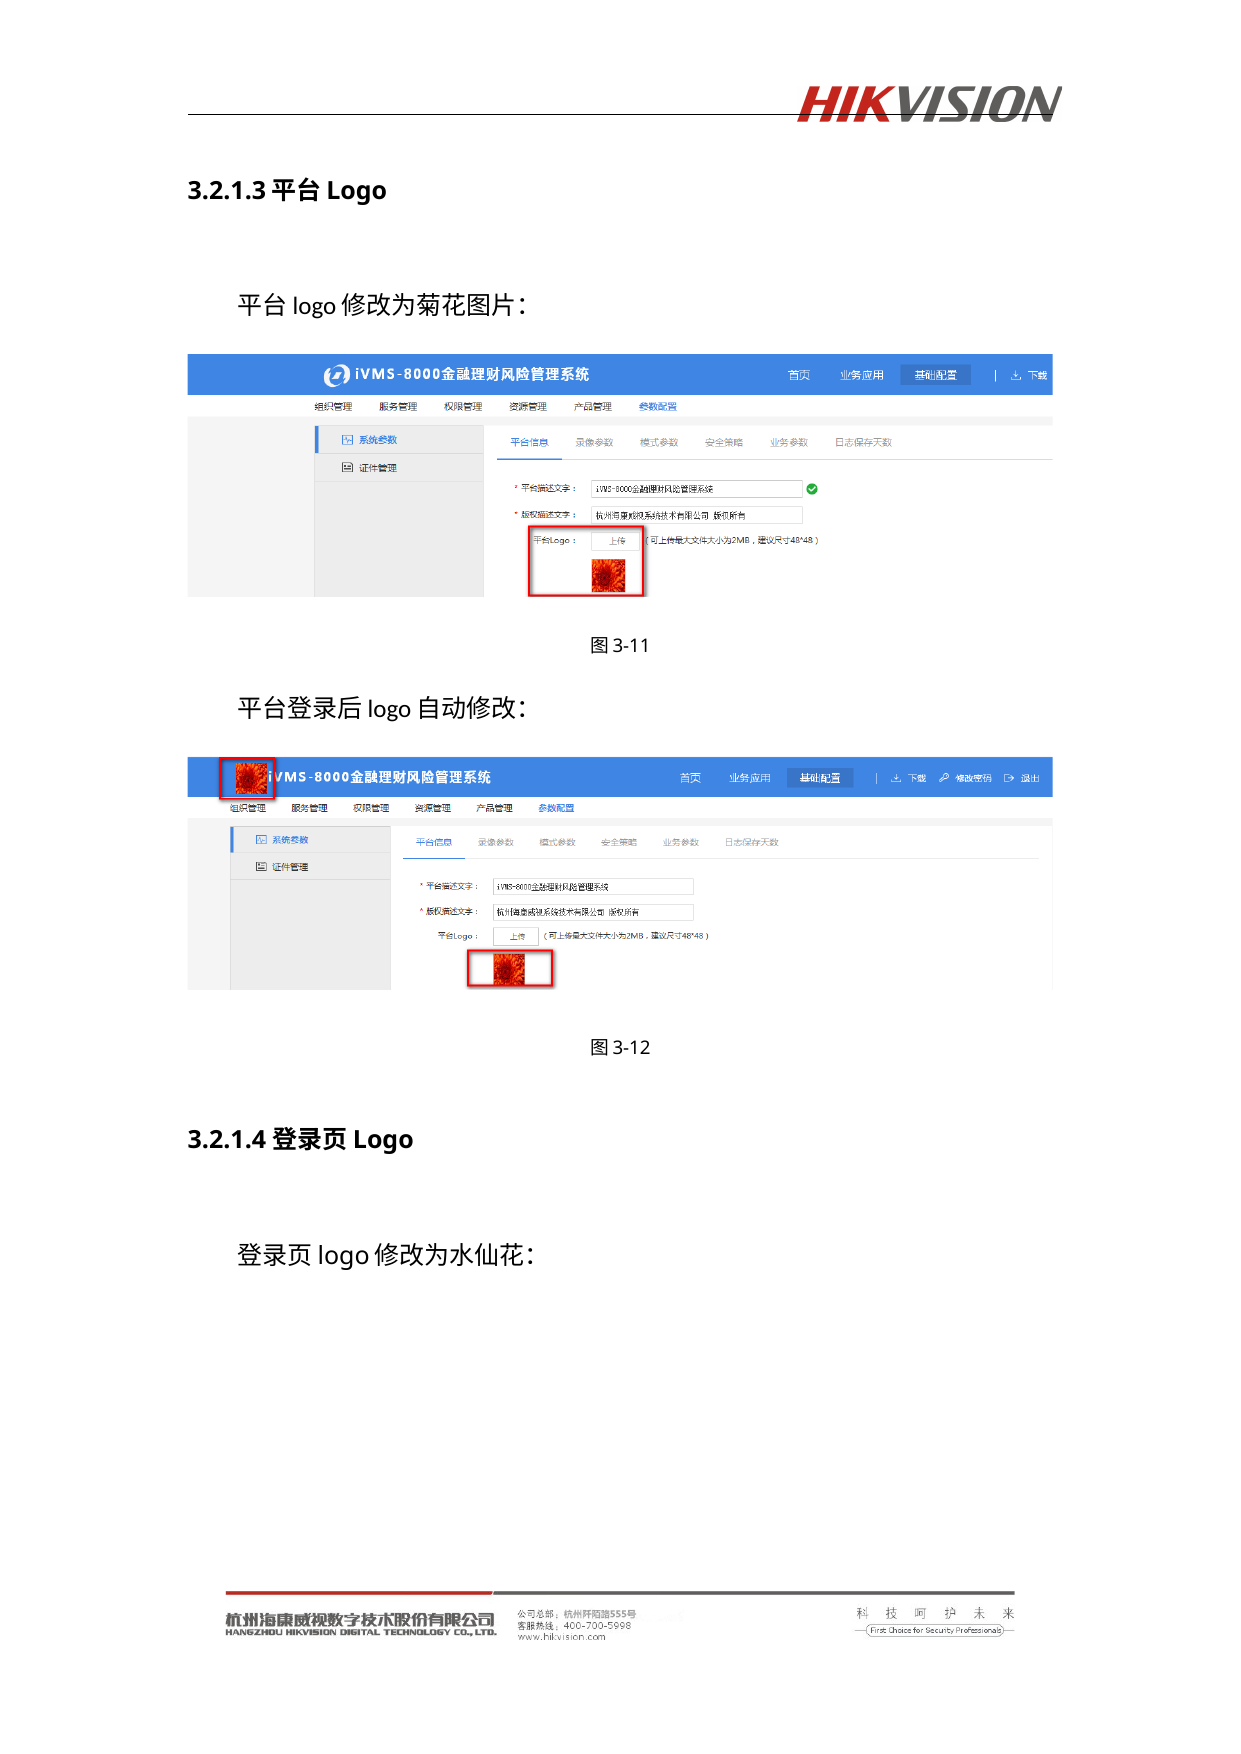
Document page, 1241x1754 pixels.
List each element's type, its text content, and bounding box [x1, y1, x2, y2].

picture [187, 354, 1053, 597]
picture [797, 86, 1063, 122]
subtitle 3.2.1.4 登录页Logo [187, 1105, 1053, 1170]
text 平台登录后logo自动修改： [187, 674, 1053, 739]
picture [225, 1591, 1015, 1640]
subtitle 3.2.1.3平台Logo [187, 156, 1053, 221]
text 登录页logo修改为水仙花： [187, 1221, 1053, 1286]
text 图3-11 [187, 628, 1053, 660]
text 图3-12 [187, 1030, 1053, 1063]
text 平台logo修改为菊花图片： [187, 271, 1053, 336]
picture [187, 756, 1053, 990]
